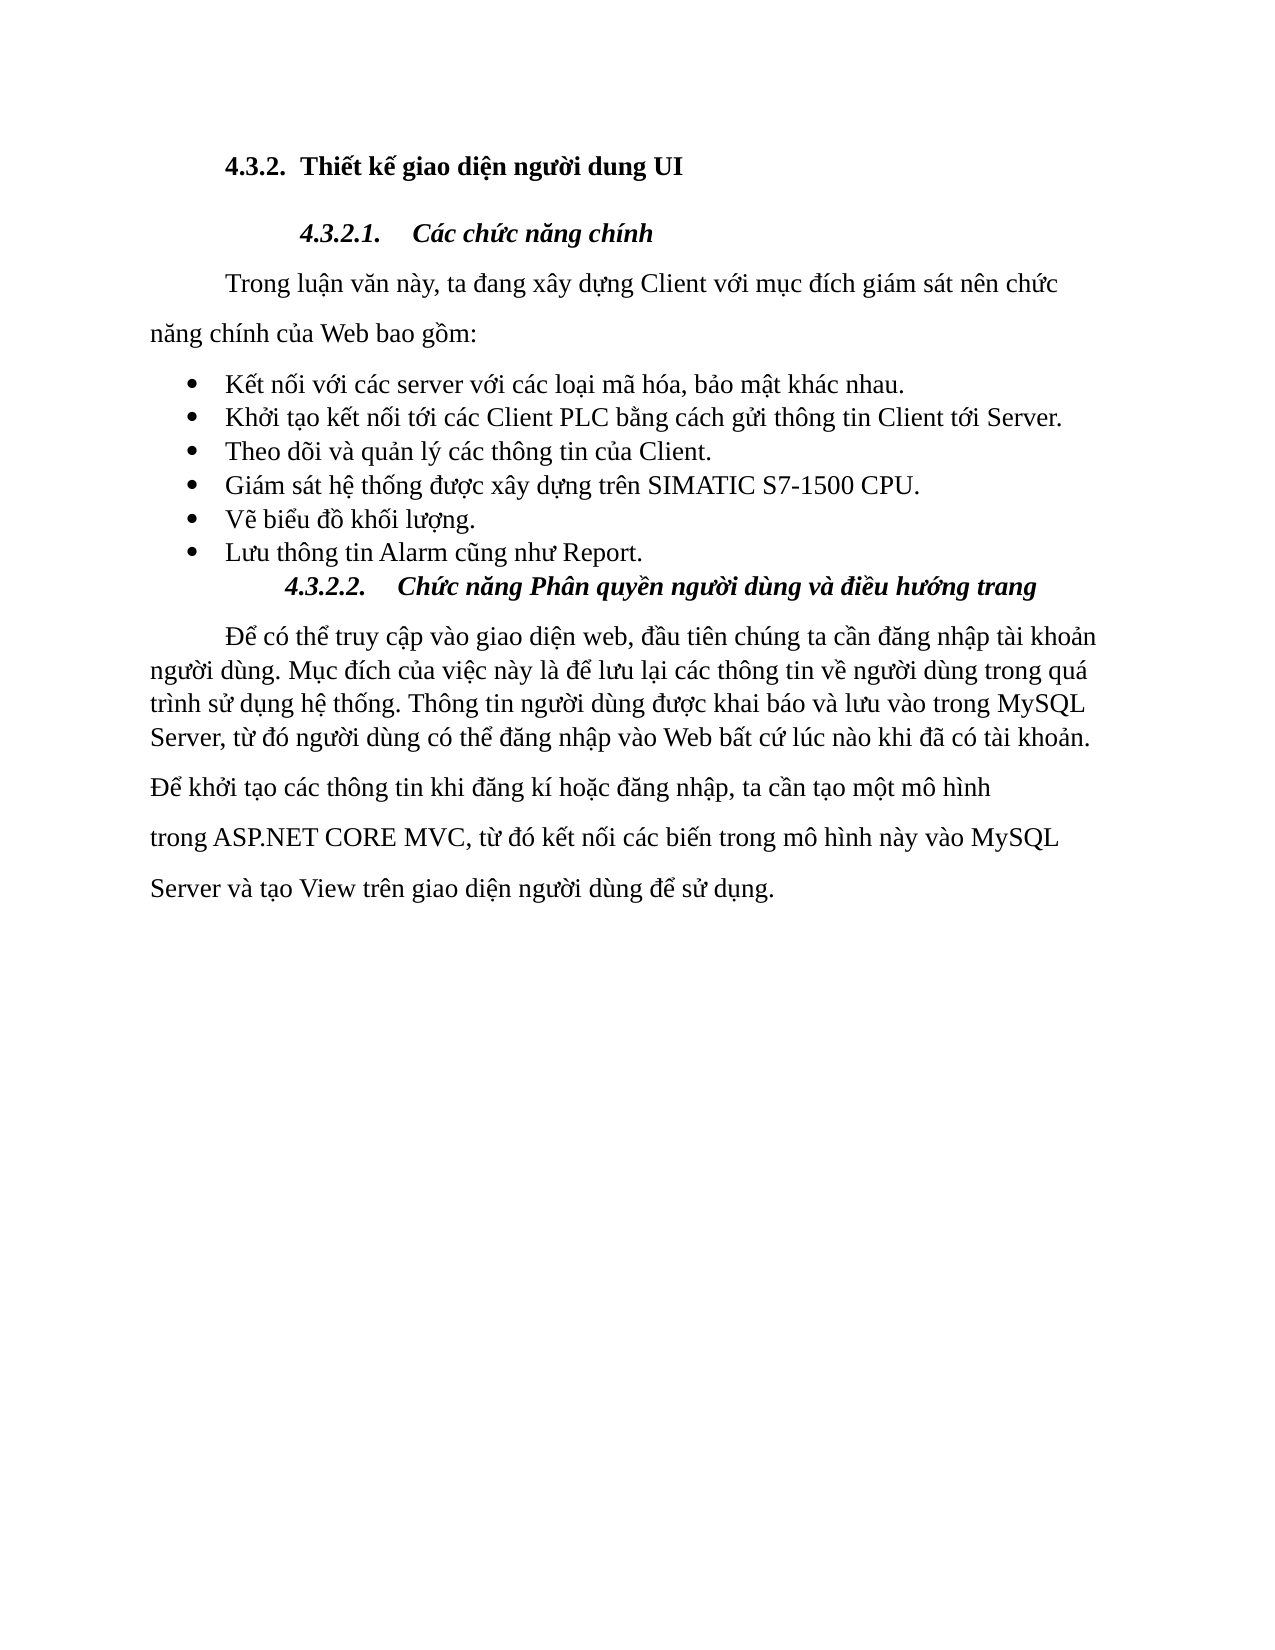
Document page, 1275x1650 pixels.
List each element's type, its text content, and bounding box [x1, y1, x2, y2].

list Thiết kế giao diện người dung UI [225, 150, 1125, 181]
text năng chính của Web bao gồm: [150, 317, 1125, 349]
list Các chức năng chính [300, 217, 1125, 248]
text Để có thể truy cập vào giao diện web, đầu tiên chúng ta cần đăng nhập tài khoản người dùng. Mục đích của việc này là để lưu lại các thông tin về người dùng trong quá trình sử dụng hệ thống. Thông tin người dùng được khai báo và lưu vào trong MySQL Server, từ đó người dùng có thể đăng nhập vào Web bất cứ lúc nào khi đã có tài khoản. [150, 620, 1125, 752]
text Server và tạo View trên giao diện người dùng để sử dụng. [150, 872, 1125, 903]
list Lưu thông tin Alarm cũng như Report. [187, 536, 1125, 568]
text trong ASP.NET CORE MVC, từ đó kết nối các biến trong mô hình này vào MySQL [150, 821, 1125, 853]
list Chức năng Phân quyền người dùng và điều hướng trang [285, 570, 1125, 601]
text Để khởi tạo các thông tin khi đăng kí hoặc đăng nhập, ta cần tạo một mô hình [150, 771, 1125, 802]
list Giám sát hệ thống được xây dựng trên SIMATIC S7-1500 CPU. [187, 469, 1125, 500]
list Kết nối với các server với các loại mã hóa, bảo mật khác nhau. [187, 368, 1125, 399]
list Khởi tạo kết nối tới các Client PLC bằng cách gửi thông tin Client tới Server. [187, 401, 1125, 433]
list Theo dõi và quản lý các thông tin của Client. [187, 435, 1125, 466]
list Vẽ biểu đồ khối lượng. [187, 503, 1125, 534]
text Trong luận văn này, ta đang xây dựng Client với mục đích giám sát nên chức [150, 267, 1125, 298]
